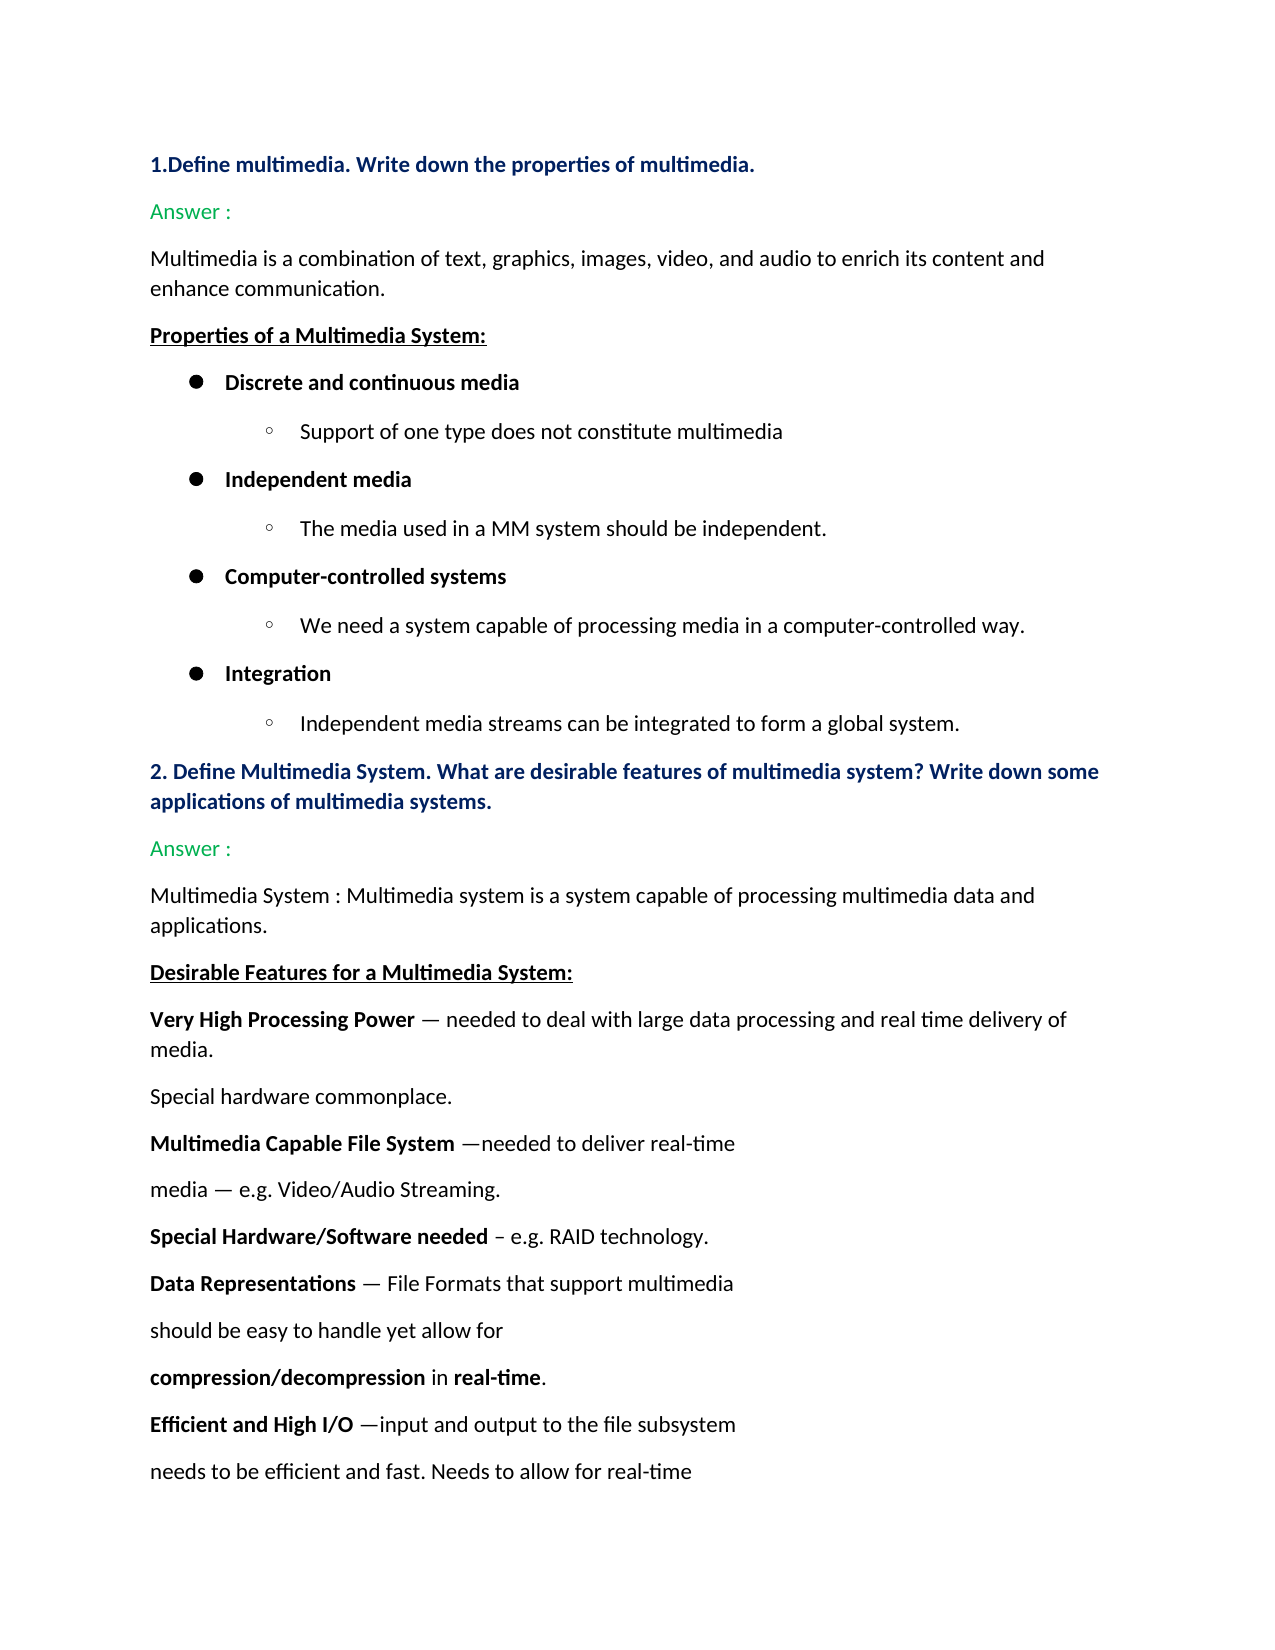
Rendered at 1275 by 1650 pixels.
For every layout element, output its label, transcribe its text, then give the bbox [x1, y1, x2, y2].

text Special hardware commonplace. [150, 1082, 1125, 1110]
list Computer-controlled systems [187, 562, 1125, 590]
text Special Hardware/Software needed – e.g. RAID technology. [150, 1222, 1125, 1251]
list Integration [187, 659, 1125, 688]
text Desirable Features for a Multimedia System: [150, 958, 1125, 986]
text Properties of a Multimedia System: [150, 321, 1125, 349]
text compression/decompression in real-time. [150, 1363, 1125, 1391]
text Very High Processing Power — needed to deal with large data processing and real time delivery of media. [150, 1005, 1125, 1063]
text Data Representations — File Formats that support multimedia [150, 1269, 1125, 1297]
list We need a system capable of processing media in a computer-controlled way. [262, 609, 1125, 640]
text Multimedia is a combination of text, graphics, images, video, and audio to enrich its content and enhance communication. [150, 244, 1125, 302]
text 2. Define Multimedia System. What are desirable features of multimedia system? Write down some applications of multimedia systems. [150, 757, 1125, 815]
text 1.Define multimedia. Write down the properties of multimedia. [150, 150, 1125, 178]
list Independent media [187, 465, 1125, 493]
text Multimedia System : Multimedia system is a system capable of processing multimedia data and applications. [150, 881, 1125, 939]
list Discrete and continuous media [187, 368, 1125, 396]
text should be easy to handle yet allow for [150, 1316, 1125, 1344]
list Independent media streams can be integrated to form a global system. [262, 706, 1125, 738]
text needs to be efficient and fast. Needs to allow for real-time [150, 1457, 1125, 1485]
text Multimedia Capable File System —needed to deliver real-time [150, 1129, 1125, 1157]
text Answer : [150, 834, 1125, 862]
text Answer : [150, 197, 1125, 225]
list Support of one type does not constitute multimedia [262, 414, 1125, 446]
list The media used in a MM system should be independent. [262, 512, 1125, 543]
text Efficient and High I/O —input and output to the file subsystem [150, 1410, 1125, 1438]
text media — e.g. Video/Audio Streaming. [150, 1176, 1125, 1204]
